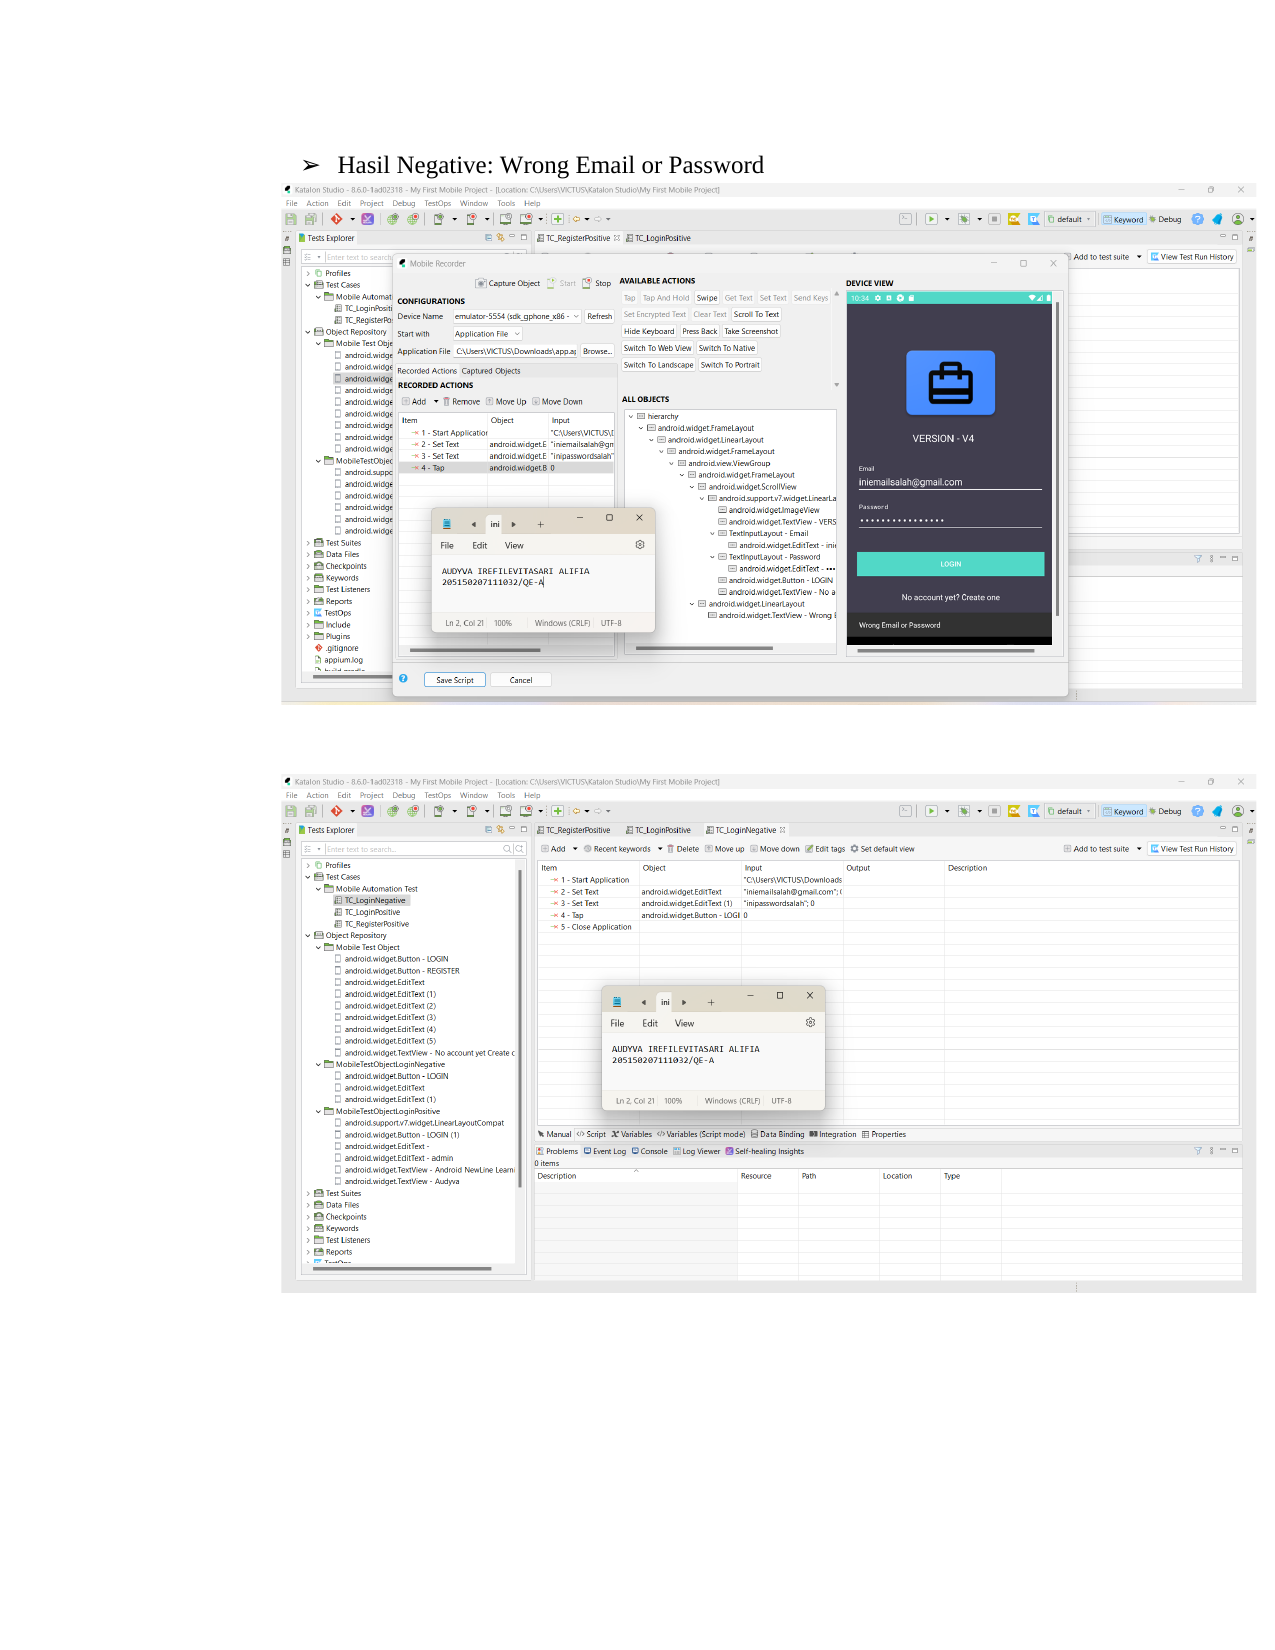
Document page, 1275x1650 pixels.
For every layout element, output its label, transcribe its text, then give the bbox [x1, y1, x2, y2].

picture [281, 774, 1257, 1293]
picture [281, 183, 1257, 705]
list Hasil Negative: Wrong Email or Password [300, 150, 1125, 179]
